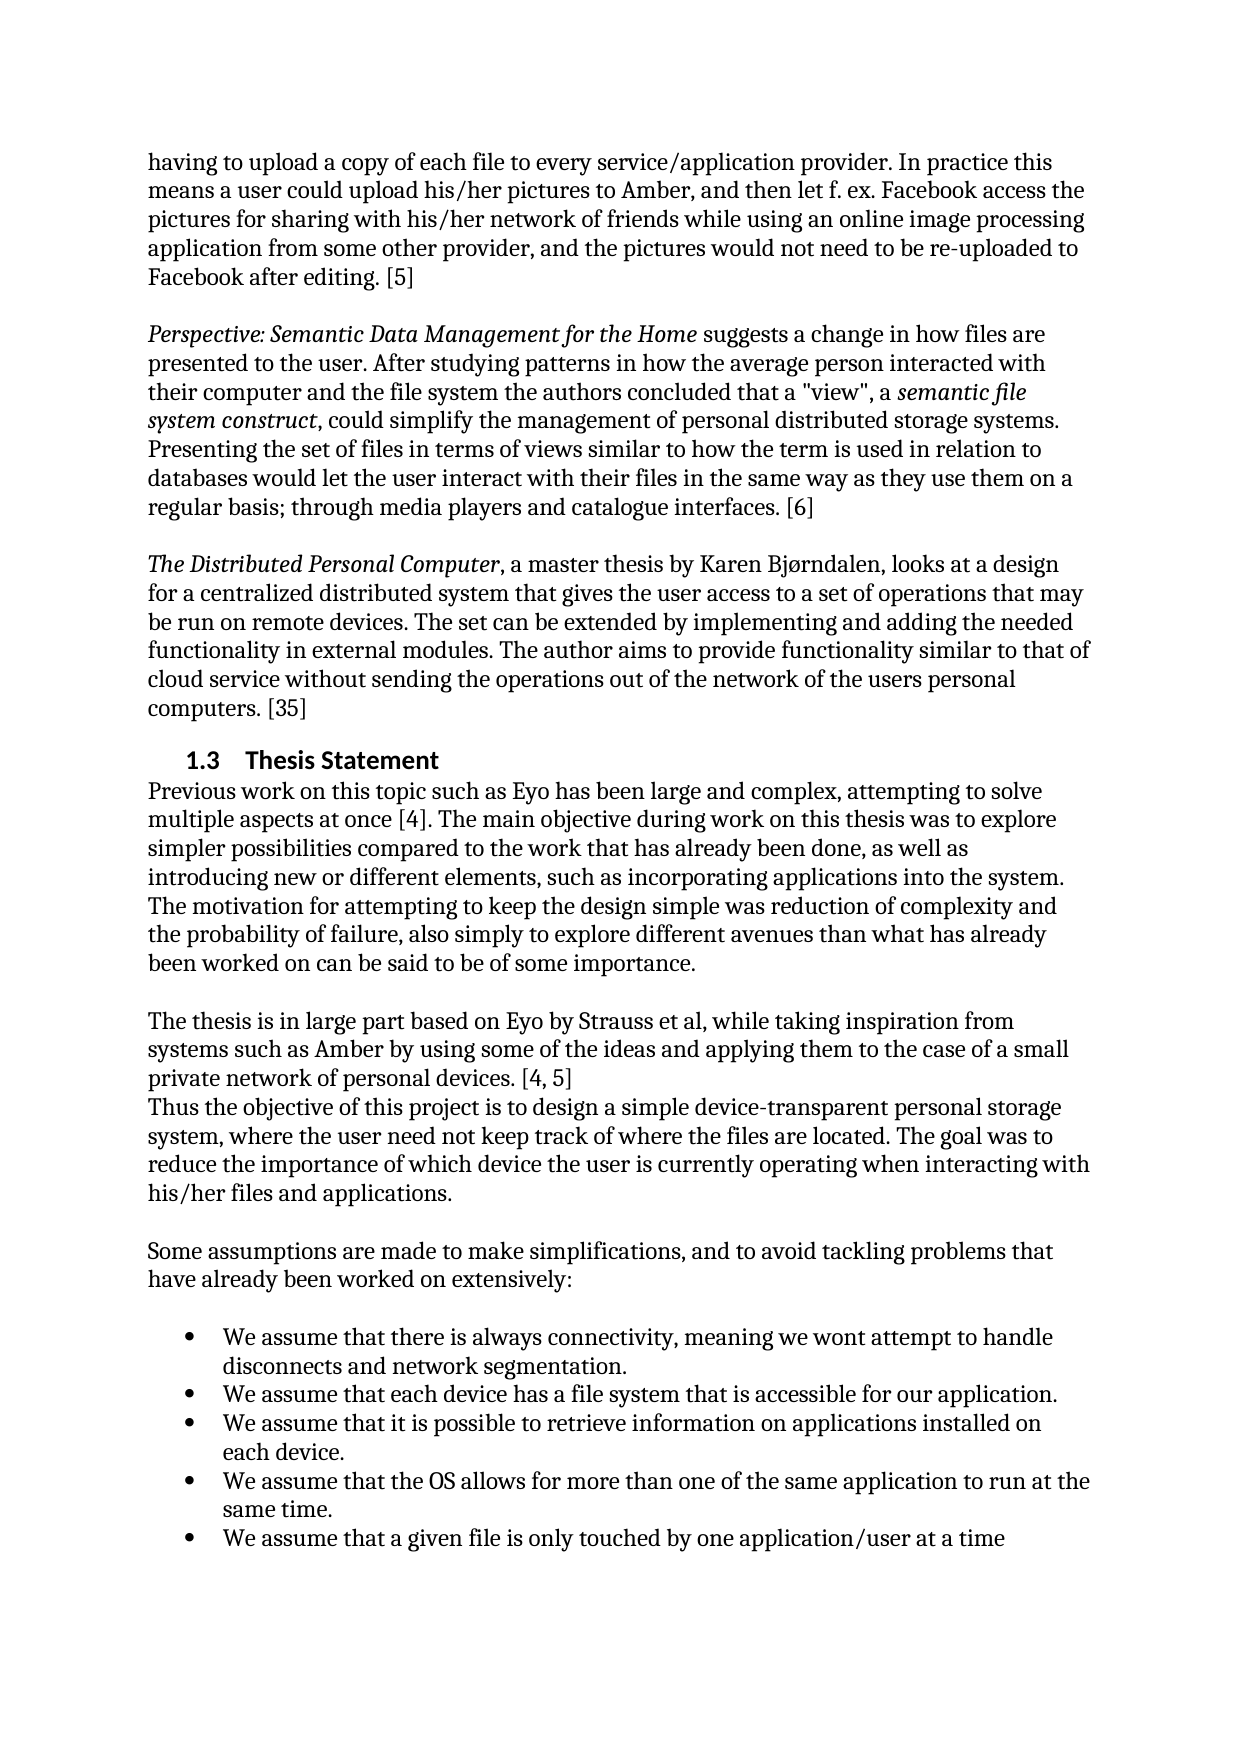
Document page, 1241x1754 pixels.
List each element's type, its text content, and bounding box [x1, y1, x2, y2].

text Thus the objective of this project is to design a simple device-transparent personal storage system, where the user need not keep track of where the files are located. The goal was to reduce the importance of which device the user is currently operating when interacting with his/her files and applications. [148, 1093, 1092, 1208]
text Perspective: Semantic Data Management for the Home suggests a change in how files are presented to the user. After studying patterns in how the average person interacted with their computer and the file system the authors concluded that a "view", a semantic file system construct, could simplify the management of personal distributed storage systems. Presenting the set of files in terms of views similar to how the term is used in relation to databases would let the user interact with their files in the same way as they use them on a regular basis; through media players and catalogue interfaces. [6] [148, 320, 1092, 521]
list We assume that each device has a file system that is accessible for our application. [185, 1380, 1092, 1409]
text Some assumptions are made to make simplifications, and to avoid tackling problems that have already been worked on extensively: [148, 1237, 1092, 1294]
list We assume that it is possible to retrieve information on applications installed on each device. [185, 1409, 1092, 1467]
list We assume that the OS allows for more than one of the same application to run at the same time. [185, 1467, 1092, 1524]
text The Distributed Personal Computer, a master thesis by Karen Bjørndalen, looks at a design for a centralized distributed system that gives the user access to a set of operations that may be run on remote devices. The set can be extended by implementing and adding the needed functionality in external modules. The author aims to provide functionality similar to that of cloud service without sending the operations out of the network of the users personal computers. [35] [148, 550, 1092, 723]
list We assume that a given file is only touched by one application/user at a time [185, 1524, 1092, 1553]
subtitle Thesis Statement [185, 743, 1092, 777]
text Previous work on this topic such as Eyo has been large and complex, attempting to solve multiple aspects at once [4]. The main objective during work on this thesis was to explore simpler possibilities compared to the work that has already been done, as well as introducing new or different elements, such as incorporating applications into the system. The motivation for attempting to keep the design simple was reduction of complexity and the probability of failure, also simply to explore different avenues than what has already been worked on can be said to be of some importance. [148, 777, 1092, 978]
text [148, 148, 1092, 291]
text The thesis is in large part based on Eyo by Strauss et al, while taking inspiration from systems such as Amber by using some of the ideas and applying them to the case of a small private network of personal devices. [4, 5] [148, 1007, 1092, 1093]
list We assume that there is always connectivity, meaning we wont attempt to handle disconnects and network segmentation. [185, 1323, 1092, 1380]
